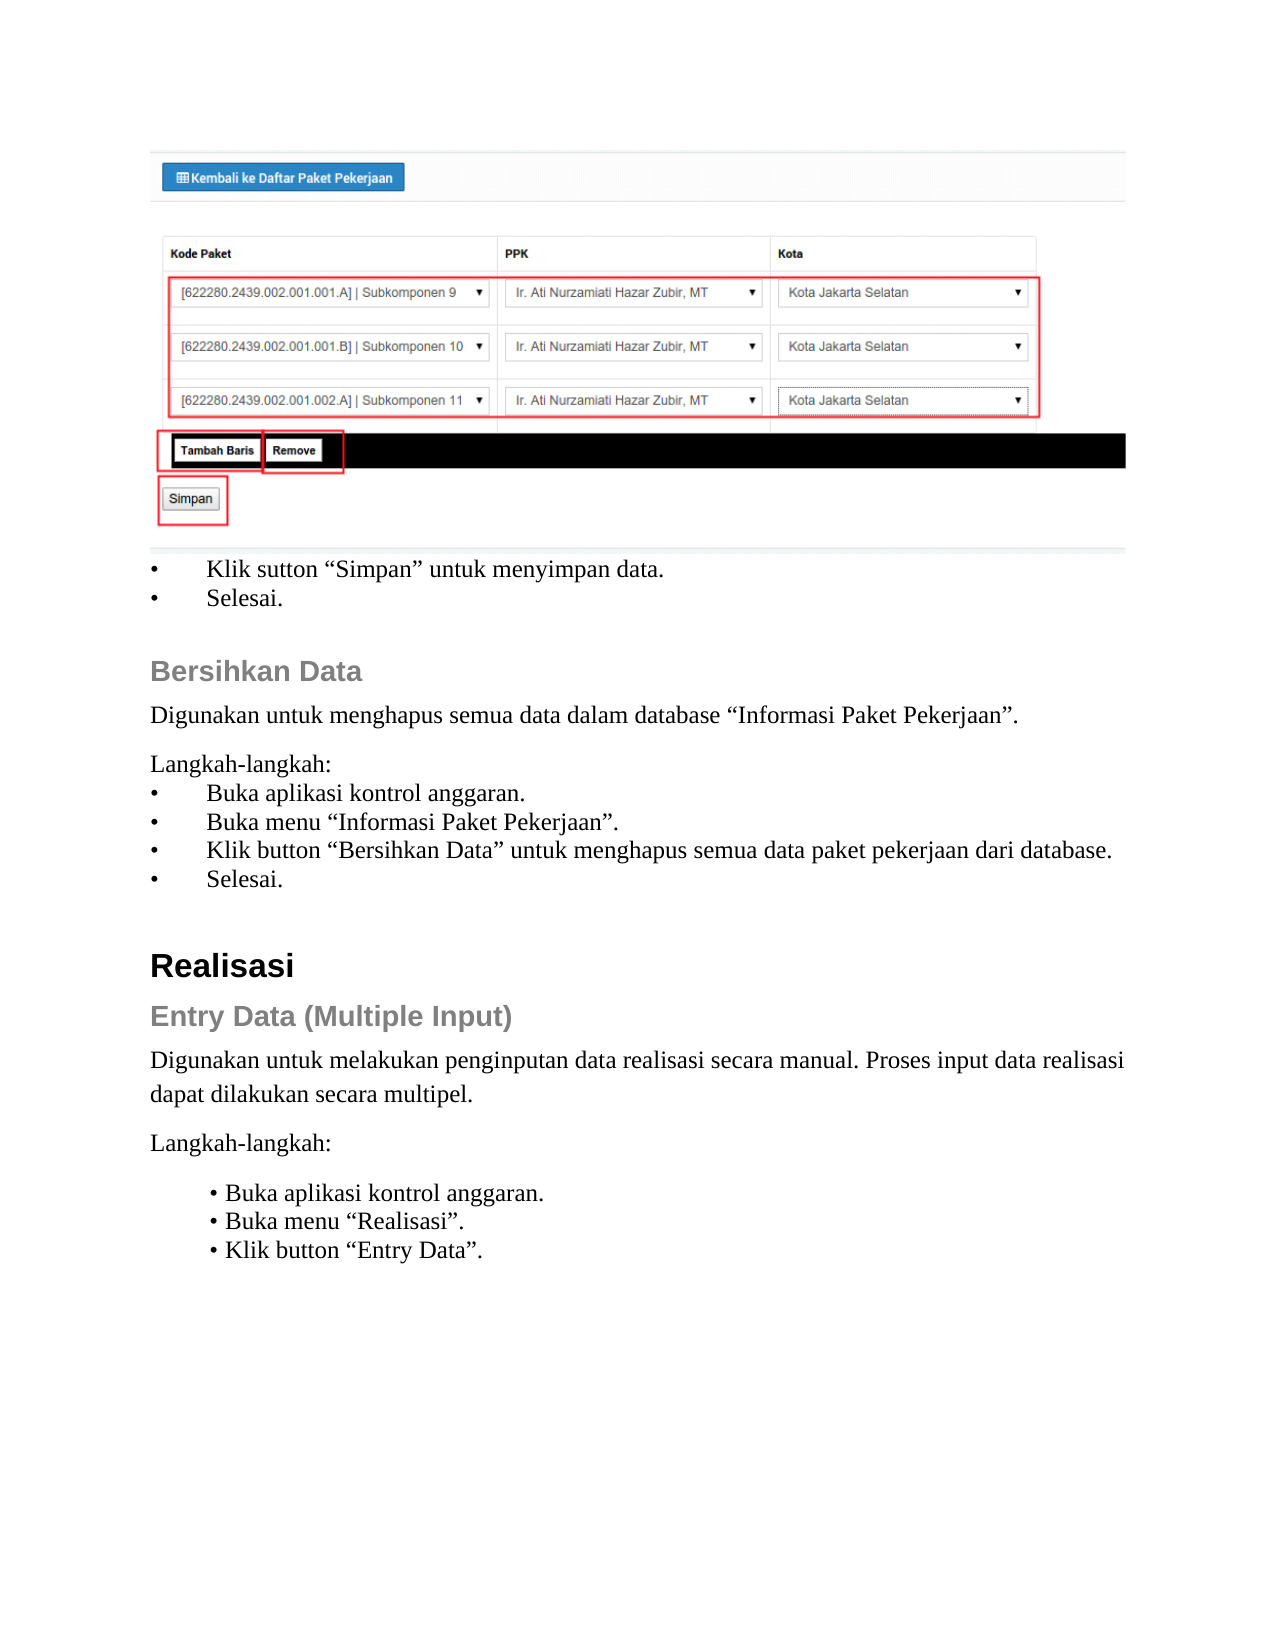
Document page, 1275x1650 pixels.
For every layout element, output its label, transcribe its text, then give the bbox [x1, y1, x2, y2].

text Digunakan untuk menghapus semua data dalam database “Informasi Paket Pekerjaan”. [150, 700, 1125, 729]
text Entry Data (Multiple Input) [150, 999, 1125, 1032]
list Klik button “Entry Data”. [209, 1235, 1125, 1264]
list Buka menu “Realisasi”. [209, 1206, 1125, 1235]
list Klik button “Bersihkan Data” untuk menghapus semua data paket pekerjaan dari database. [150, 835, 1125, 864]
list Buka menu “Informasi Paket Pekerjaan”. [150, 807, 1125, 835]
text Digunakan untuk melakukan penginputan data realisasi secara manual. Proses input data realisasi dapat dilakukan secara multipel. [150, 1045, 1125, 1108]
list Selesai. [150, 864, 1125, 893]
list Buka aplikasi kontrol anggaran. [209, 1178, 1125, 1206]
text Realisasi [150, 946, 1125, 984]
list Klik sutton “Simpan” untuk menyimpan data. [150, 554, 1125, 583]
text Langkah-langkah: [150, 1128, 1125, 1157]
text Bersihkan Data [150, 654, 1125, 688]
list Selesai. [150, 583, 1125, 611]
list Buka aplikasi kontrol anggaran. [150, 778, 1125, 807]
picture [150, 150, 1126, 554]
text Langkah-langkah: [150, 749, 1125, 778]
